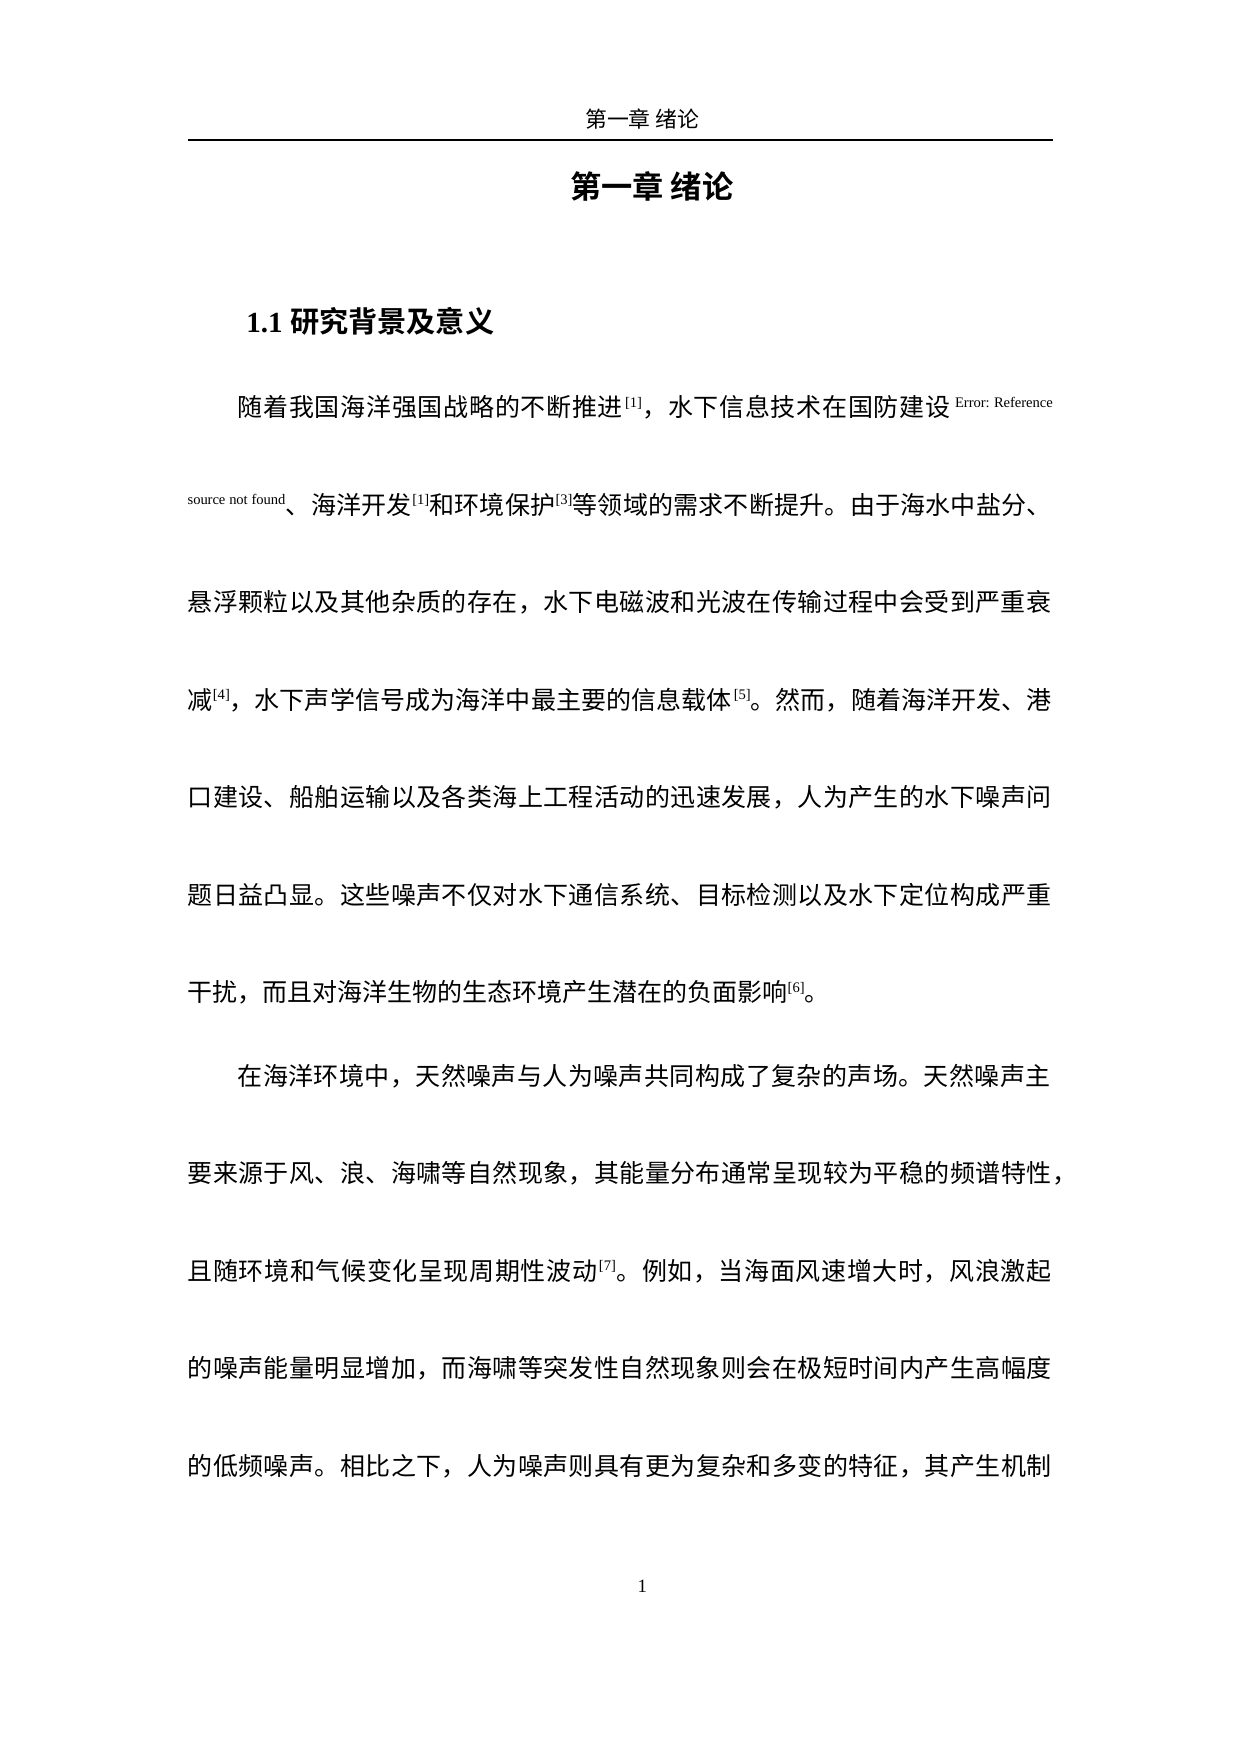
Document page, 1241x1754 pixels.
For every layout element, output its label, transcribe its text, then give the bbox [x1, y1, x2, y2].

text 第一章 绪论 [187, 153, 1053, 218]
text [187, 1042, 1053, 1497]
text 1.1 研究背景及意义 [187, 287, 1053, 352]
